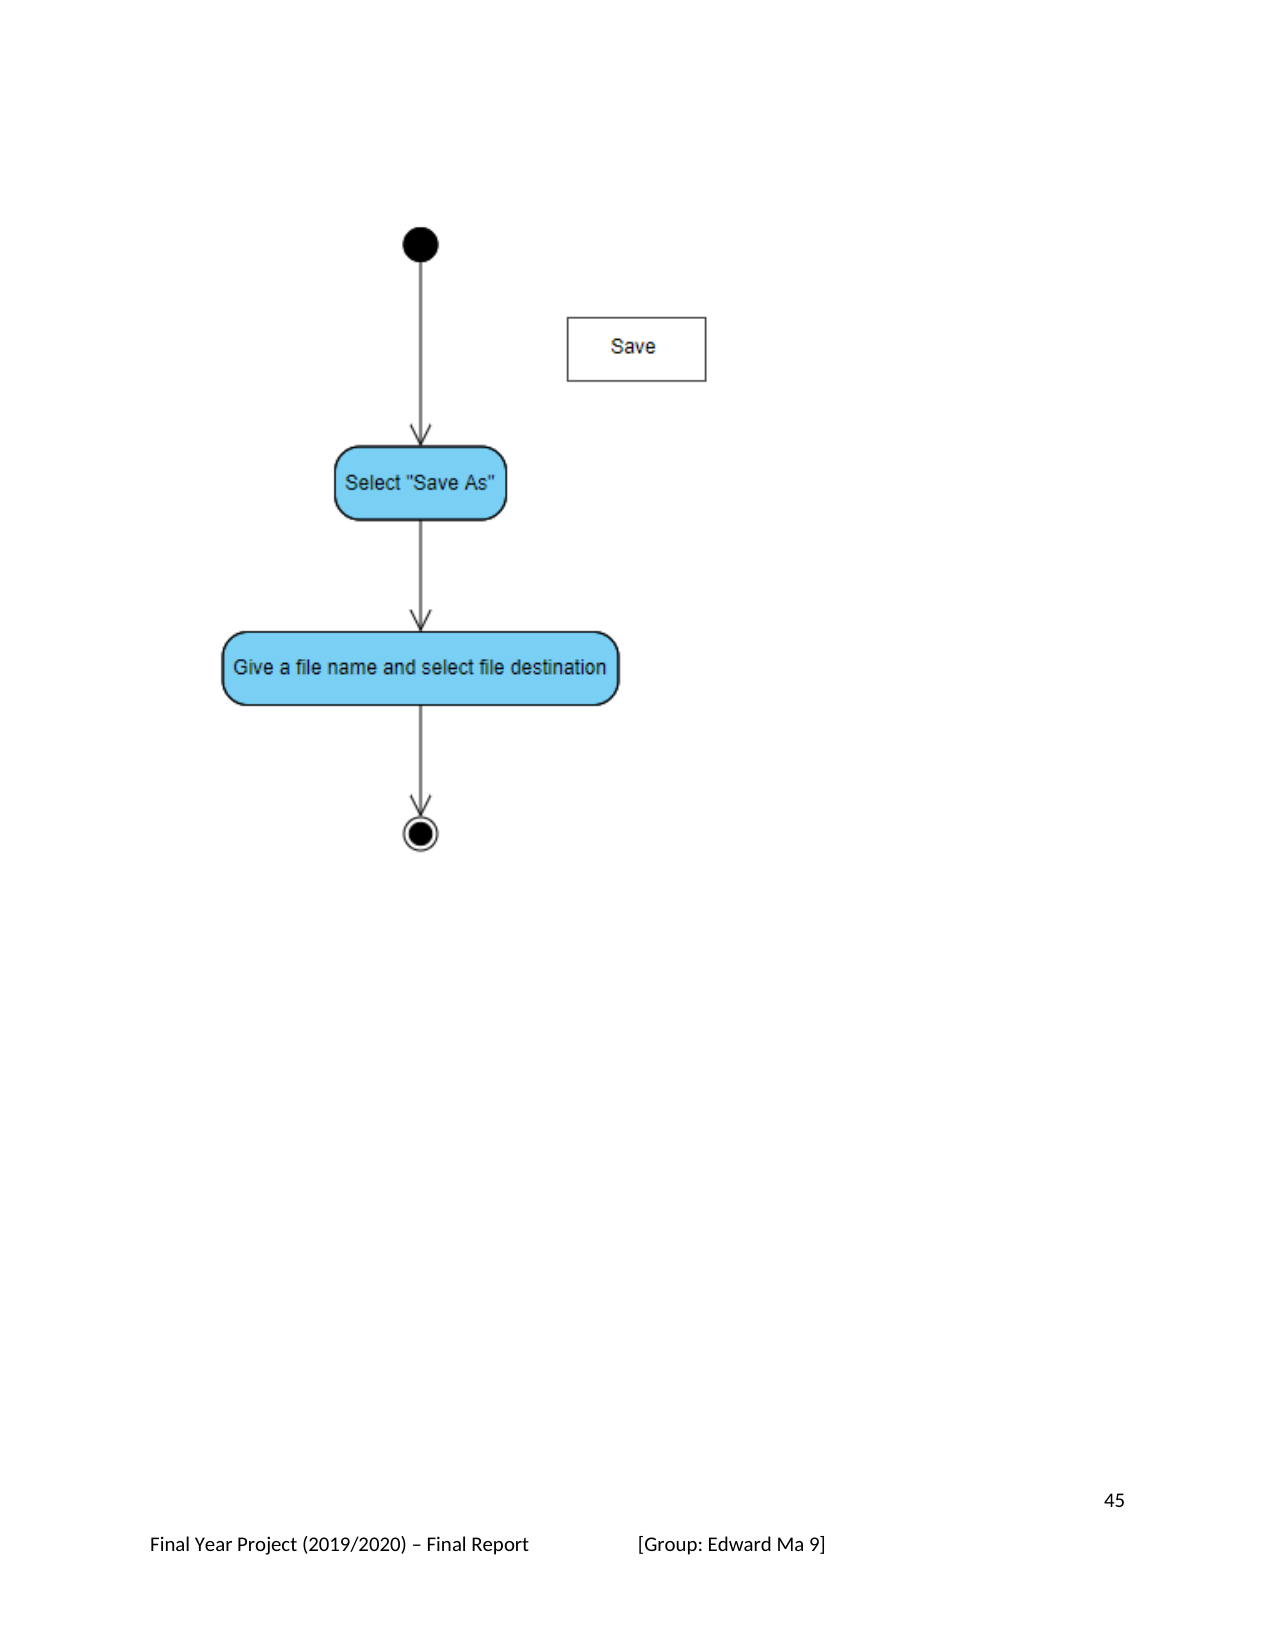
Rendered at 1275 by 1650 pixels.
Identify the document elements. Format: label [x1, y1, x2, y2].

picture [150, 181, 765, 1027]
